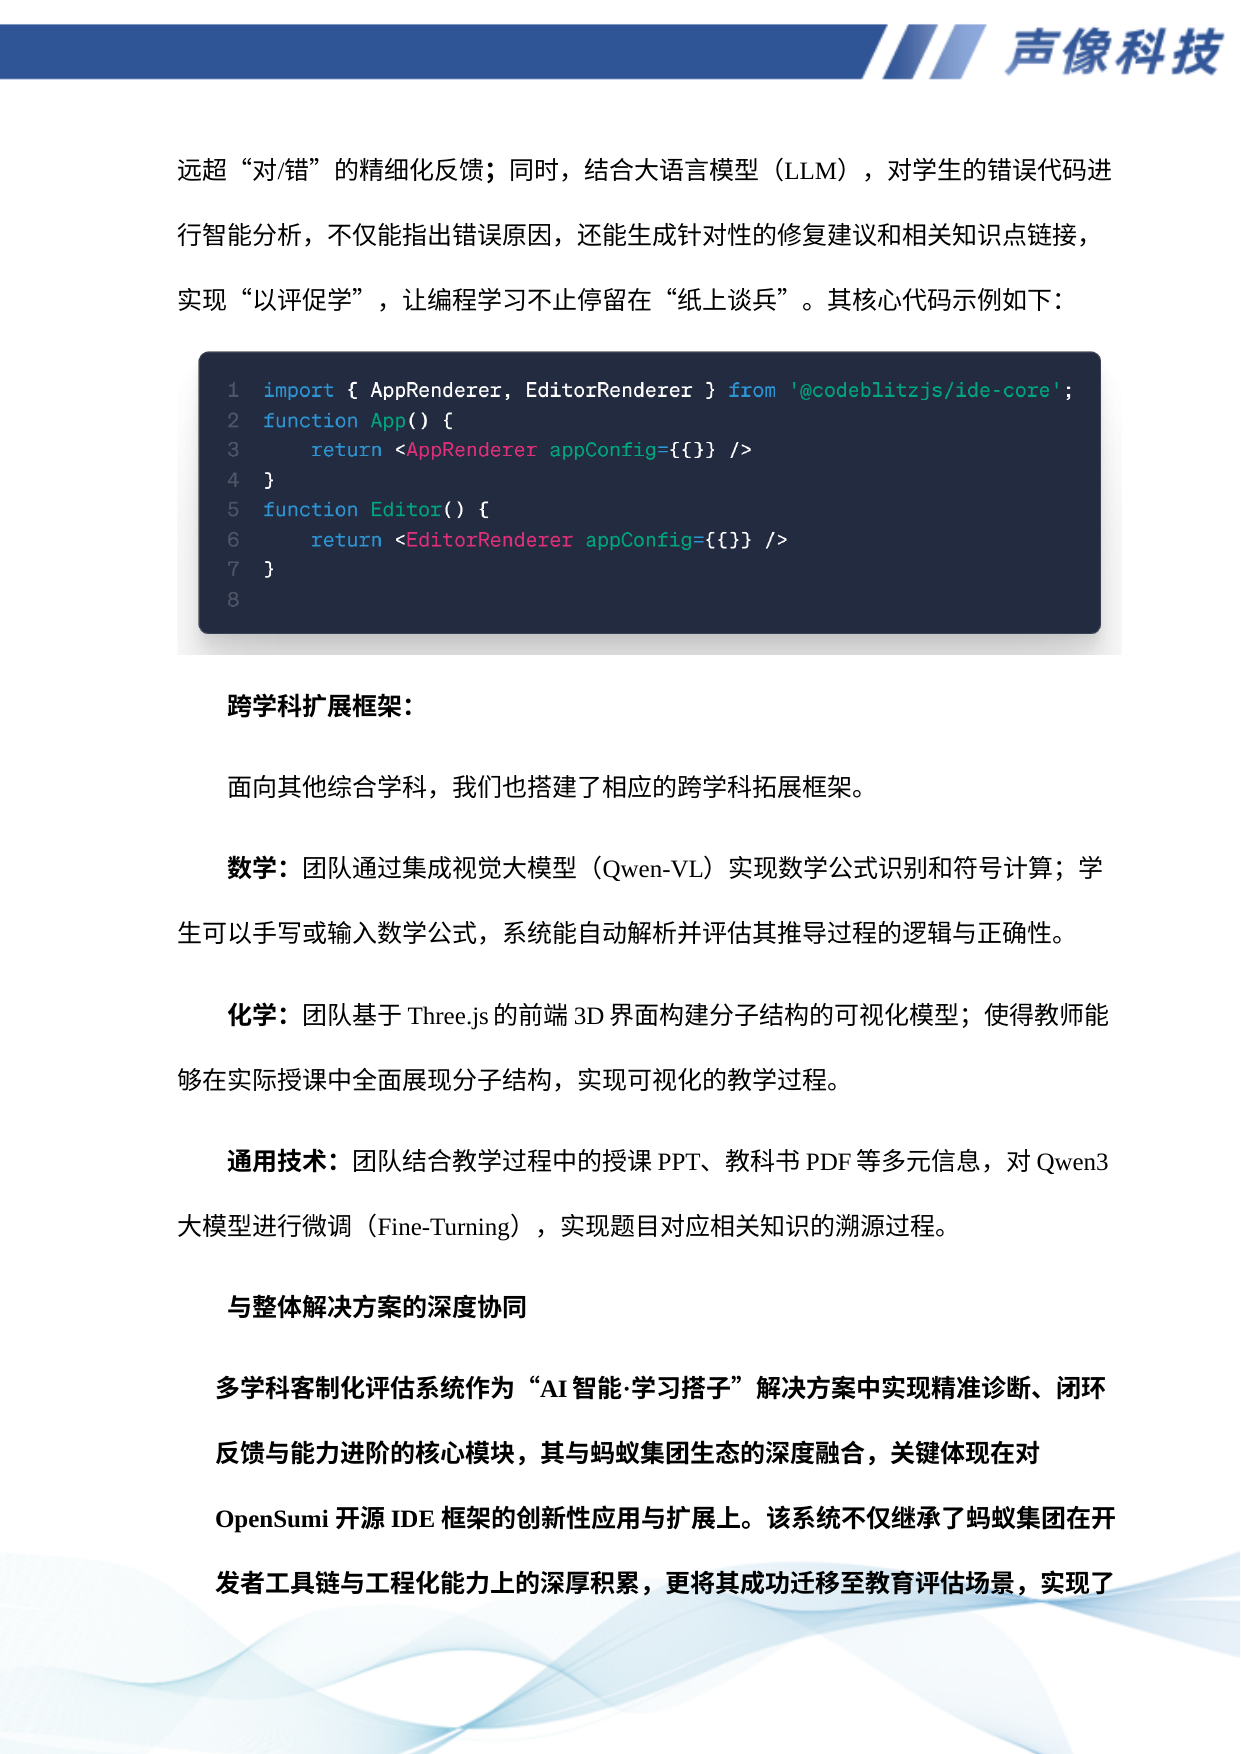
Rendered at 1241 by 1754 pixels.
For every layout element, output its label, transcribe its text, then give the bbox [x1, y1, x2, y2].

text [215, 1354, 1122, 1614]
text 通用技术：团队结合教学过程中的授课PPT、教科书PDF等多元信息，对Qwen3大模型进行微调（Fine-Turning），实现题目对应相关知识的溯源过程。 [177, 1127, 1122, 1257]
text 化学：团队基于Three.js的前端3D界面构建分子结构的可视化模型；使得教师能够在实际授课中全面展现分子结构，实现可视化的教学过程。 [177, 981, 1122, 1111]
text 数学：团队通过集成视觉大模型（Qwen-VL）实现数学公式识别和符号计算；学生可以手写或输入数学公式，系统能自动解析并评估其推导过程的逻辑与正确性。 [177, 834, 1122, 964]
picture [0, 0, 1241, 1754]
text 跨学科扩展框架： [177, 672, 1122, 737]
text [177, 136, 1122, 330]
text 与整体解决方案的深度协同 [177, 1273, 1122, 1338]
text 面向其他综合学科，我们也搭建了相应的跨学科拓展框架。 [177, 753, 1122, 818]
